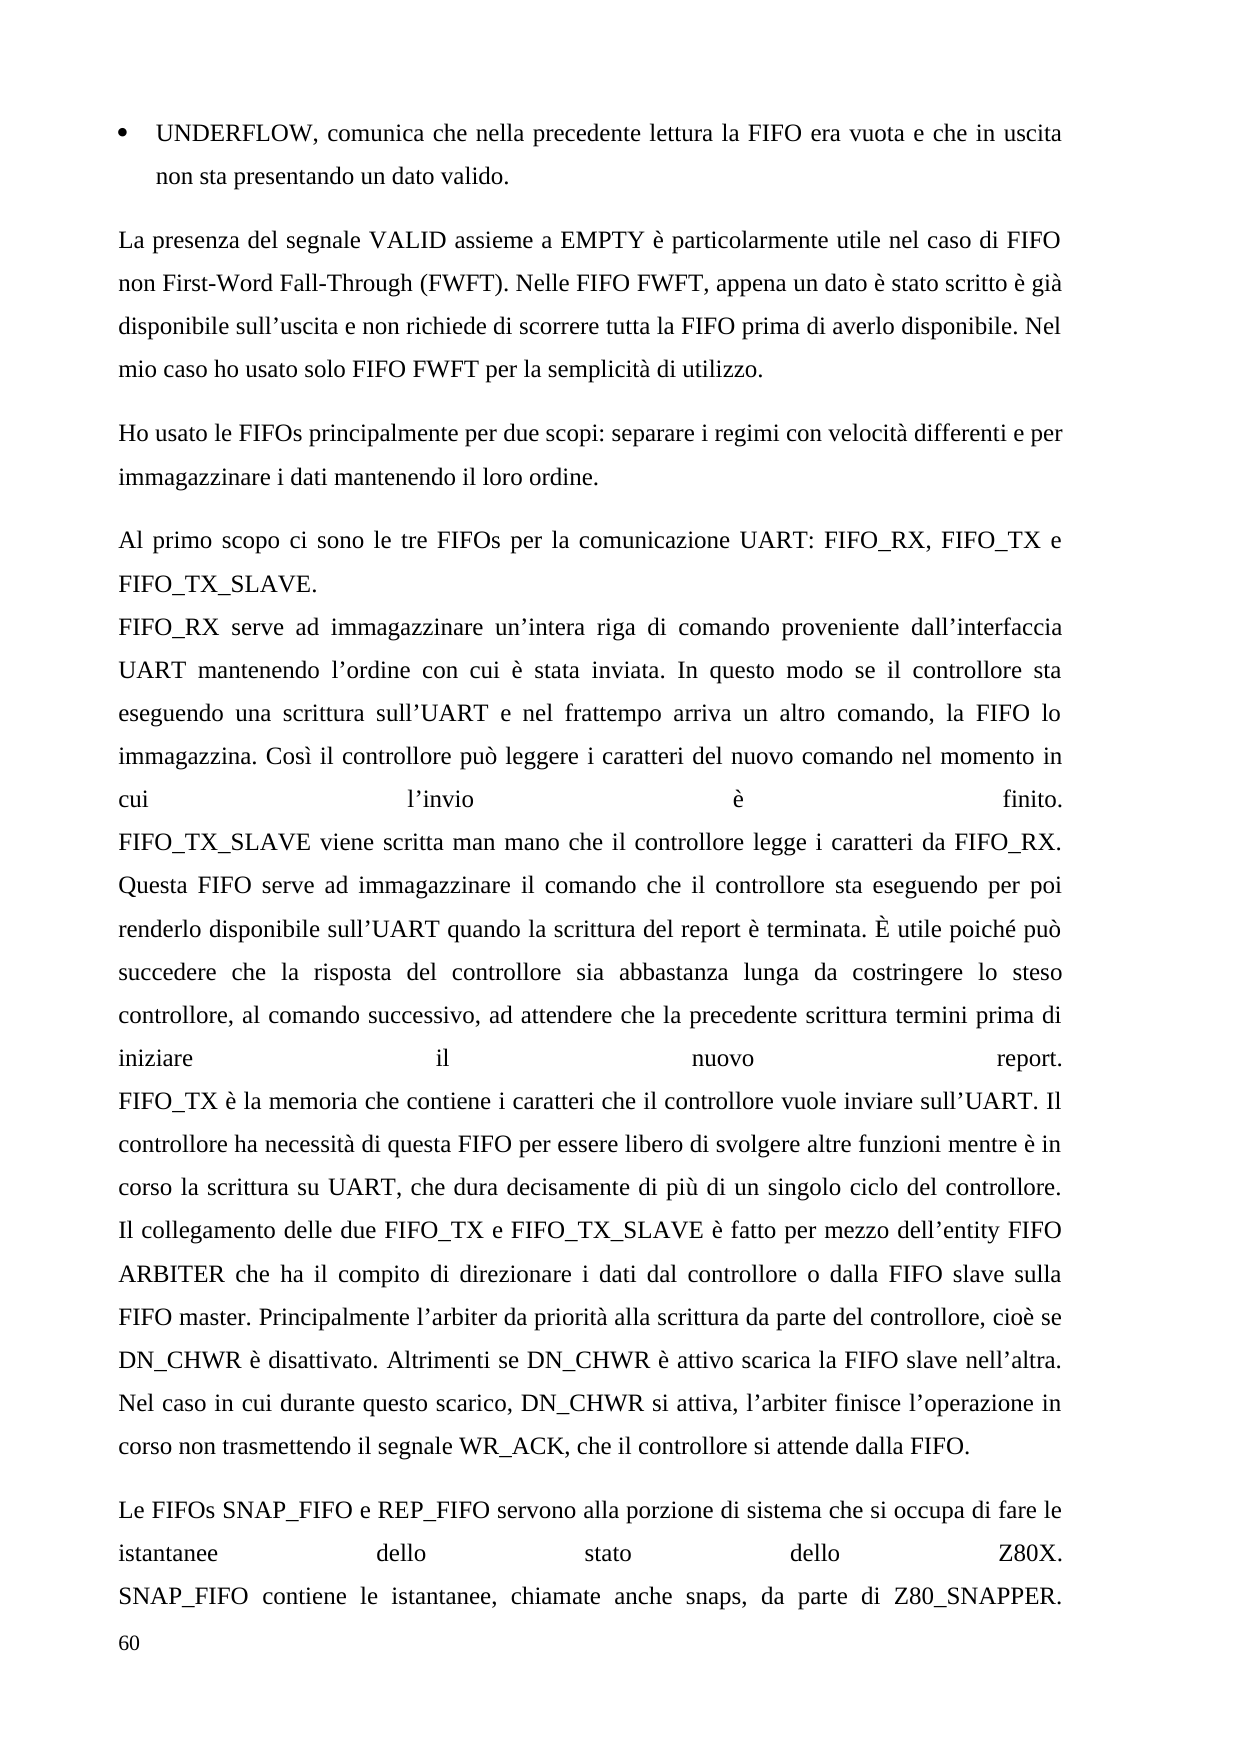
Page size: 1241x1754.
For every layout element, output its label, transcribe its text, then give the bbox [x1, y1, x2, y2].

text La presenza del segnale VALID assieme a EMPTY è particolarmente utile nel caso di FIFO non First-Word Fall-Through (FWFT). Nelle FIFO FWFT, appena un dato è stato scritto è già disponibile sull’uscita e non richiede di scorrere tutta la FIFO prima di averlo disponibile. Nel mio caso ho usato solo FIFO FWFT per la semplicità di utilizzo. [118, 225, 1063, 383]
text Ho usato le FIFOs principalmente per due scopi: separare i regimi con velocità differenti e per immagazzinare i dati mantenendo il loro ordine. [118, 418, 1063, 490]
text Al primo scopo ci sono le tre FIFOs per la comunicazione UART: FIFO_RX, FIFO_TX e FIFO_TX_SLAVE. FIFO_RX serve ad immagazzinare un’intera riga di comando proveniente dall’interfaccia UART mantenendo l’ordine con cui è stata inviata. In questo modo se il controllore sta eseguendo una scrittura sull’UART e nel frattempo arriva un altro comando, la FIFO lo immagazzina. Così il controllore può leggere i caratteri del nuovo comando nel momento in cui l’invio è finito. FIFO_TX_SLAVE viene scritta man mano che il controllore legge i caratteri da FIFO_RX. Questa FIFO serve ad immagazzinare il comando che il controllore sta eseguendo per poi renderlo disponibile sull’UART quando la scrittura del report è terminata. È utile poiché può succedere che la risposta del controllore sia abbastanza lunga da costringere lo steso controllore, al comando successivo, ad attendere che la precedente scrittura termini prima di iniziare il nuovo report. FIFO_TX è la memoria che contiene i caratteri che il controllore vuole inviare sull’UART. Il controllore ha necessità di questa FIFO per essere libero di svolgere altre funzioni mentre è in corso la scrittura su UART, che dura decisamente di più di un singolo ciclo del controllore. Il collegamento delle due FIFO_TX e FIFO_TX_SLAVE è fatto per mezzo dell’entity FIFO ARBITER che ha il compito di direzionare i dati dal controllore o dalla FIFO slave sulla FIFO master. Principalmente l’arbiter da priorità alla scrittura da parte del controllore, cioè se DN_CHWR è disattivato. Altrimenti se DN_CHWR è attivo scarica la FIFO slave nell’altra. Nel caso in cui durante questo scarico, DN_CHWR si attiva, l’arbiter finisce l’operazione in corso non trasmettendo il segnale WR_ACK, che il controllore si attende dalla FIFO. [118, 526, 1063, 1460]
list UNDERFLOW, comunica che nella precedente lettura la FIFO era vuota e che in uscita non sta presentando un dato valido. [118, 118, 1063, 190]
